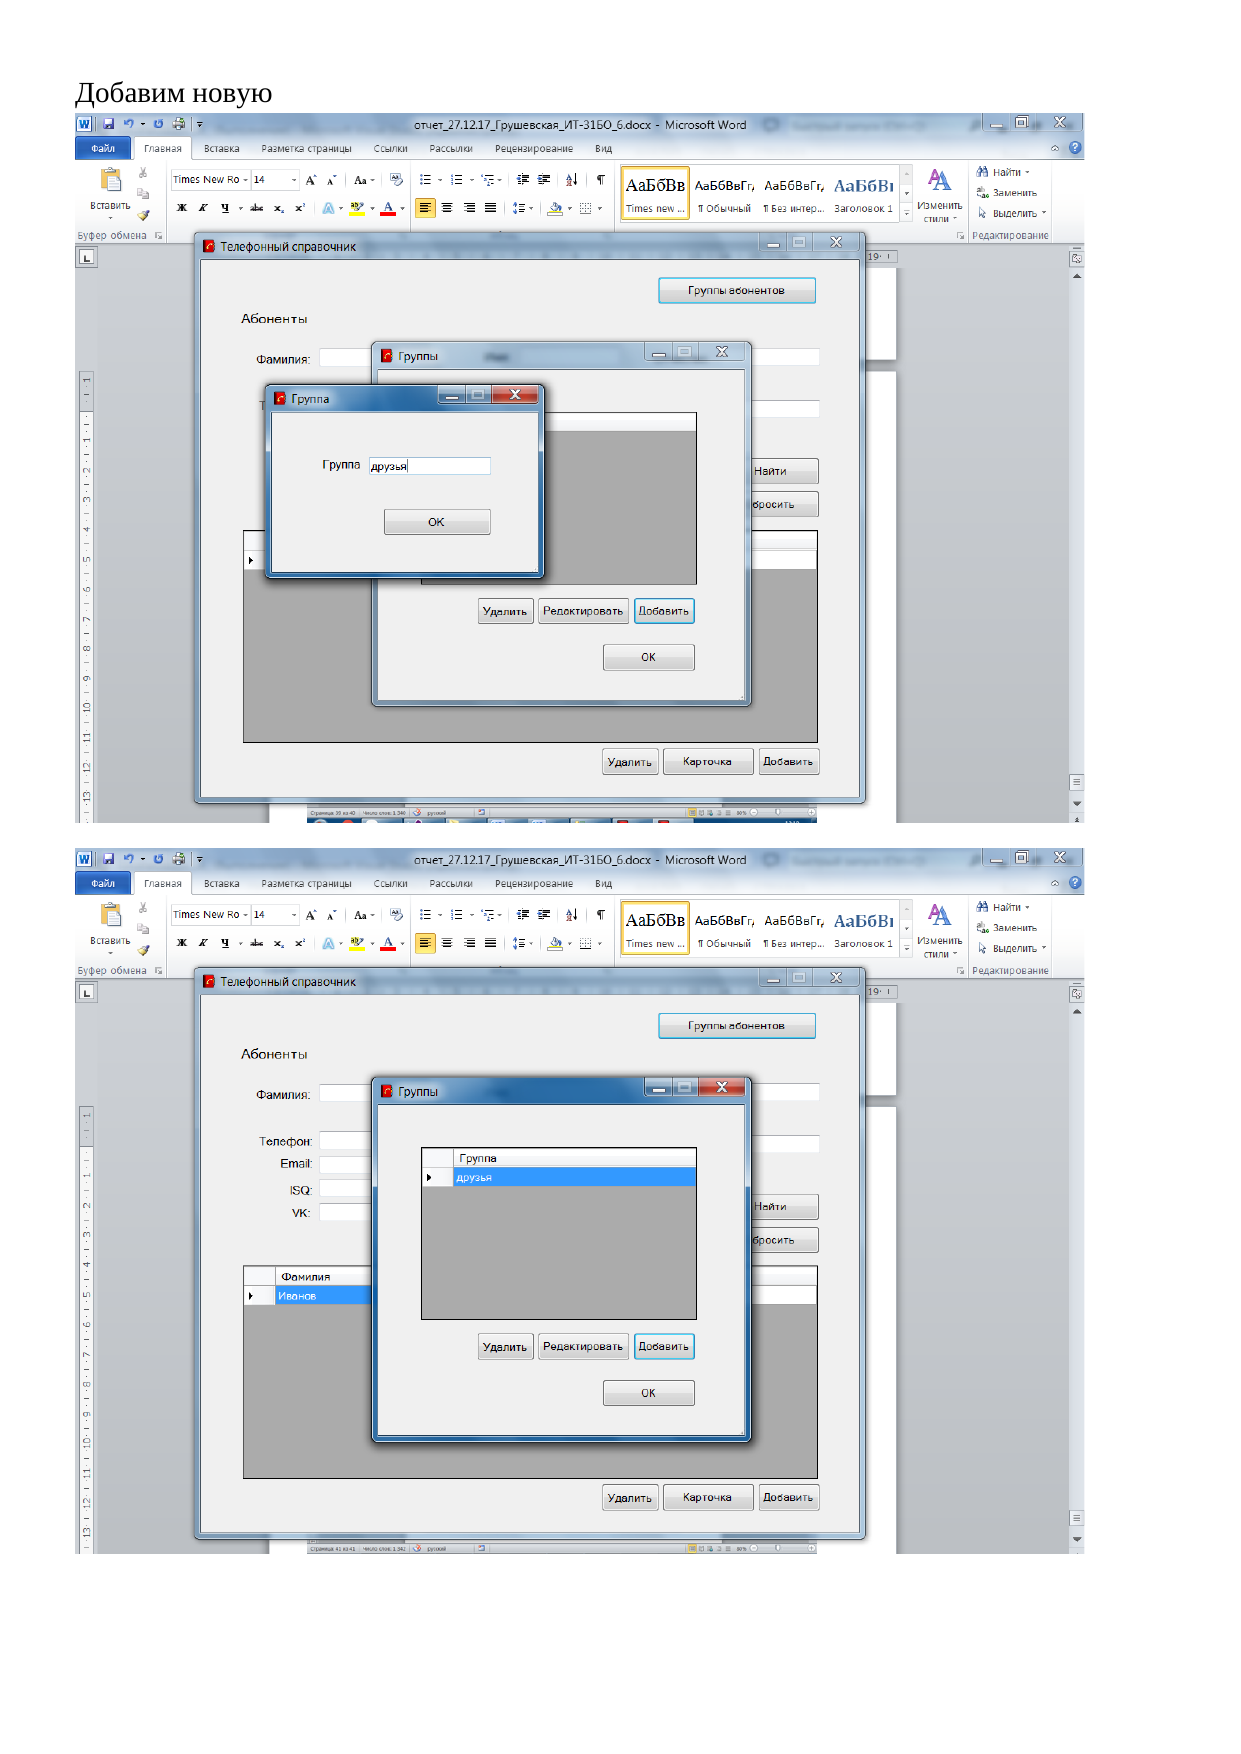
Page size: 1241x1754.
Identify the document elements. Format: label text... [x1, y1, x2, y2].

picture [75, 113, 1085, 823]
picture [75, 848, 1085, 1554]
